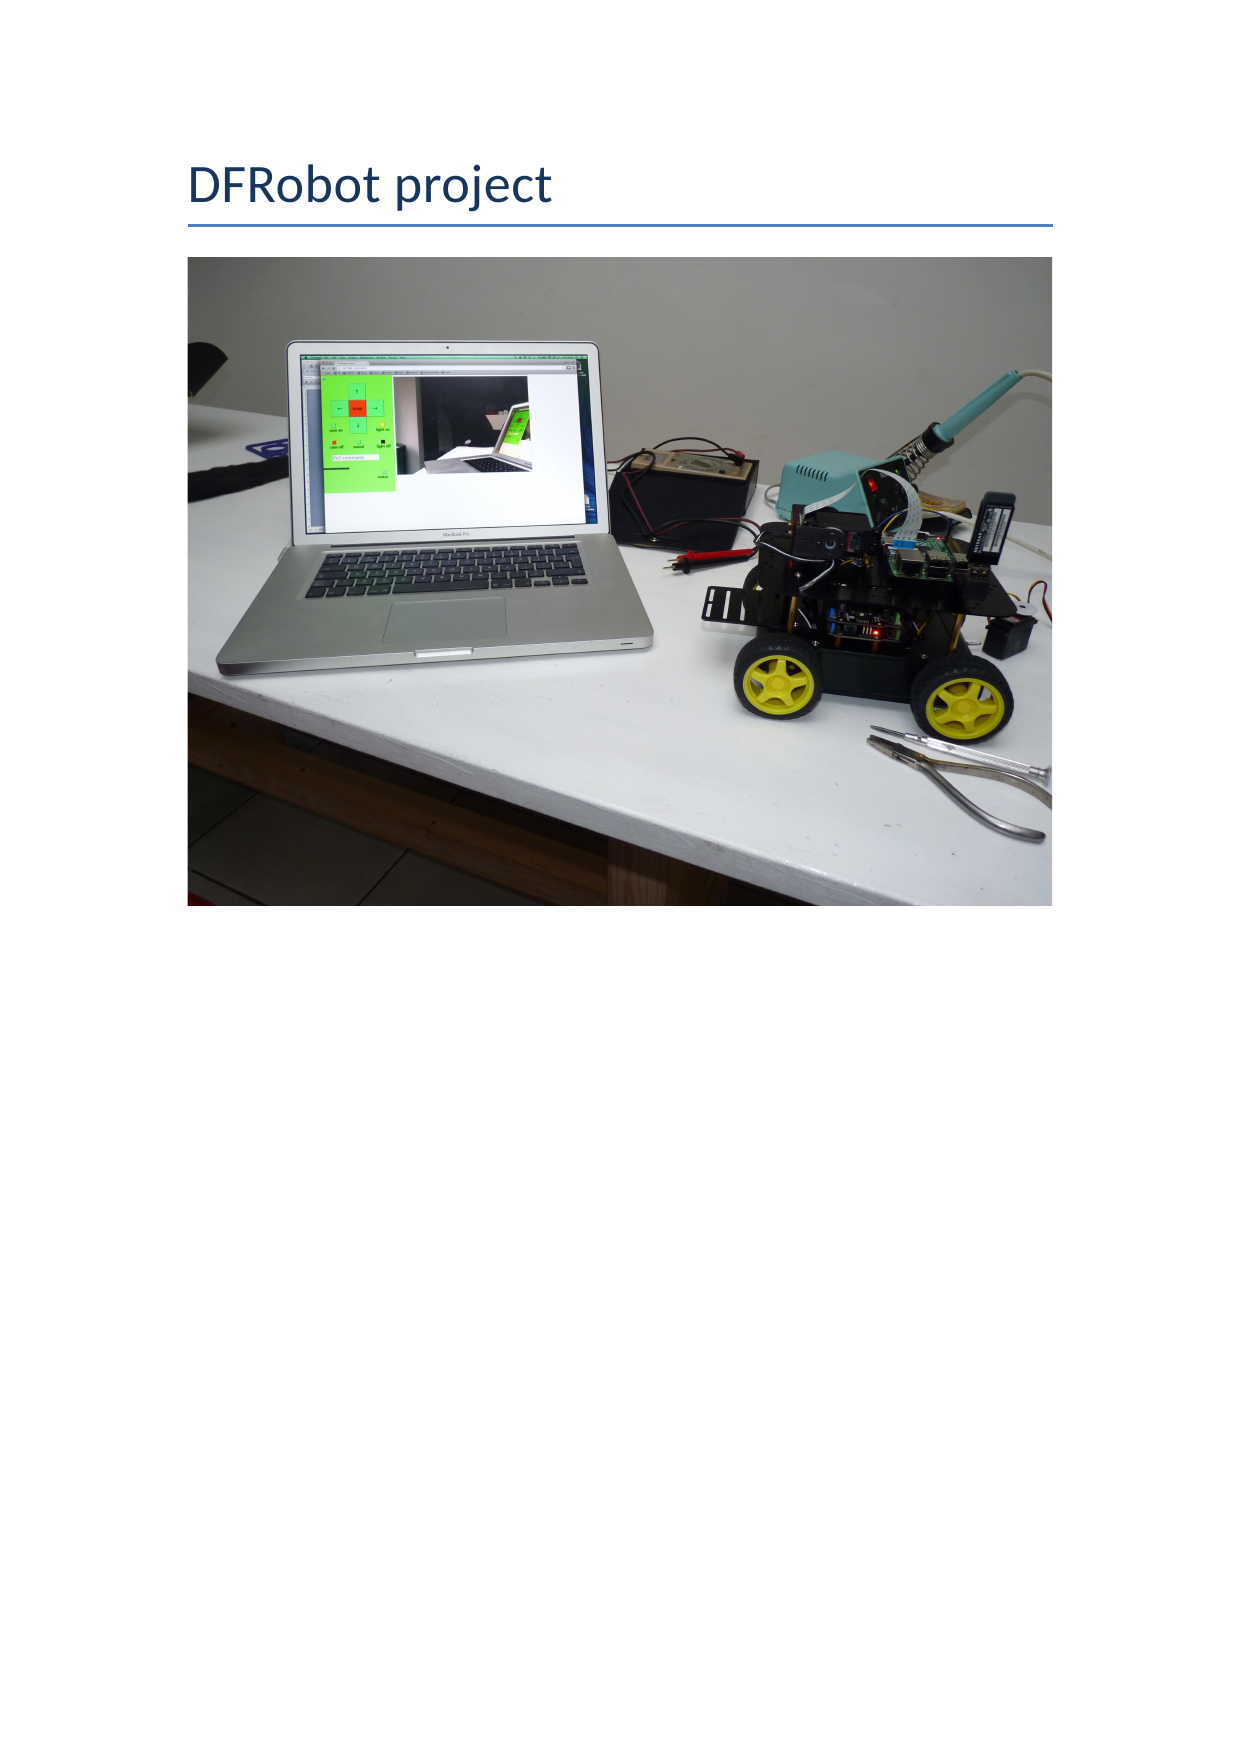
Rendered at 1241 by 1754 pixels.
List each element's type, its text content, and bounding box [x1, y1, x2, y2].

picture [187, 257, 1053, 906]
title DFRobot project [187, 150, 1053, 227]
